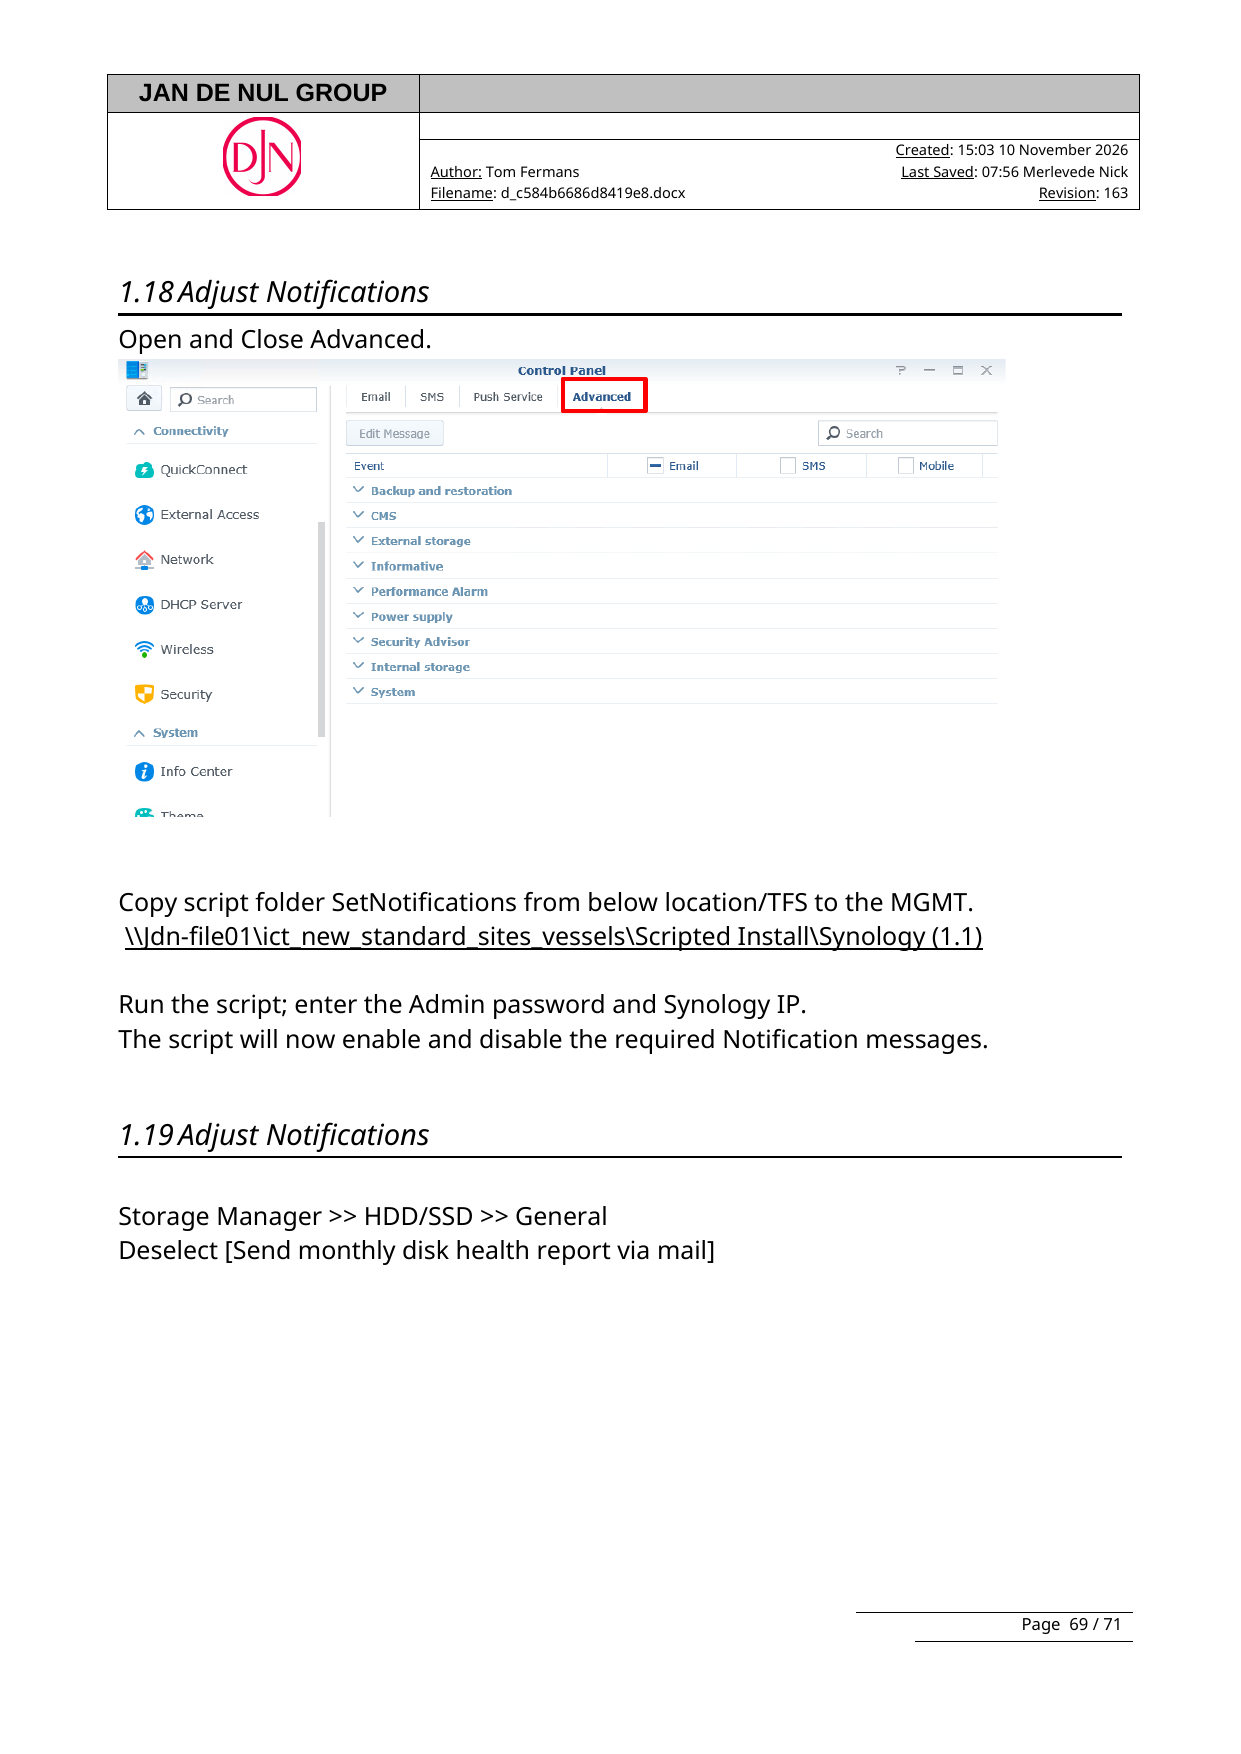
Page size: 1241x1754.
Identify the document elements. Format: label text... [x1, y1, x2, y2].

text The script will now enable and disable the required Notification messages. [118, 1021, 1122, 1055]
text Deselect [Send monthly disk health report via mail] [118, 1233, 1122, 1267]
text Copy script folder SetNotifications from below location/TFS to the MGMT. [118, 885, 1122, 919]
text Run the script; enter the Admin password and Synology IP. [118, 987, 1122, 1021]
text Open and Close Advanced. [118, 322, 1122, 356]
subtitle Adjust Notifications [118, 272, 1122, 313]
text Storage Manager >> HDD/SSD >> General [118, 1198, 1122, 1233]
picture [222, 117, 301, 196]
picture [118, 359, 1006, 817]
text \\Jdn-file01\ict_new_standard_sites_vessels\Scripted Install\Synology (1.1) [118, 919, 1122, 953]
subtitle Adjust Notifications [118, 1114, 1122, 1156]
